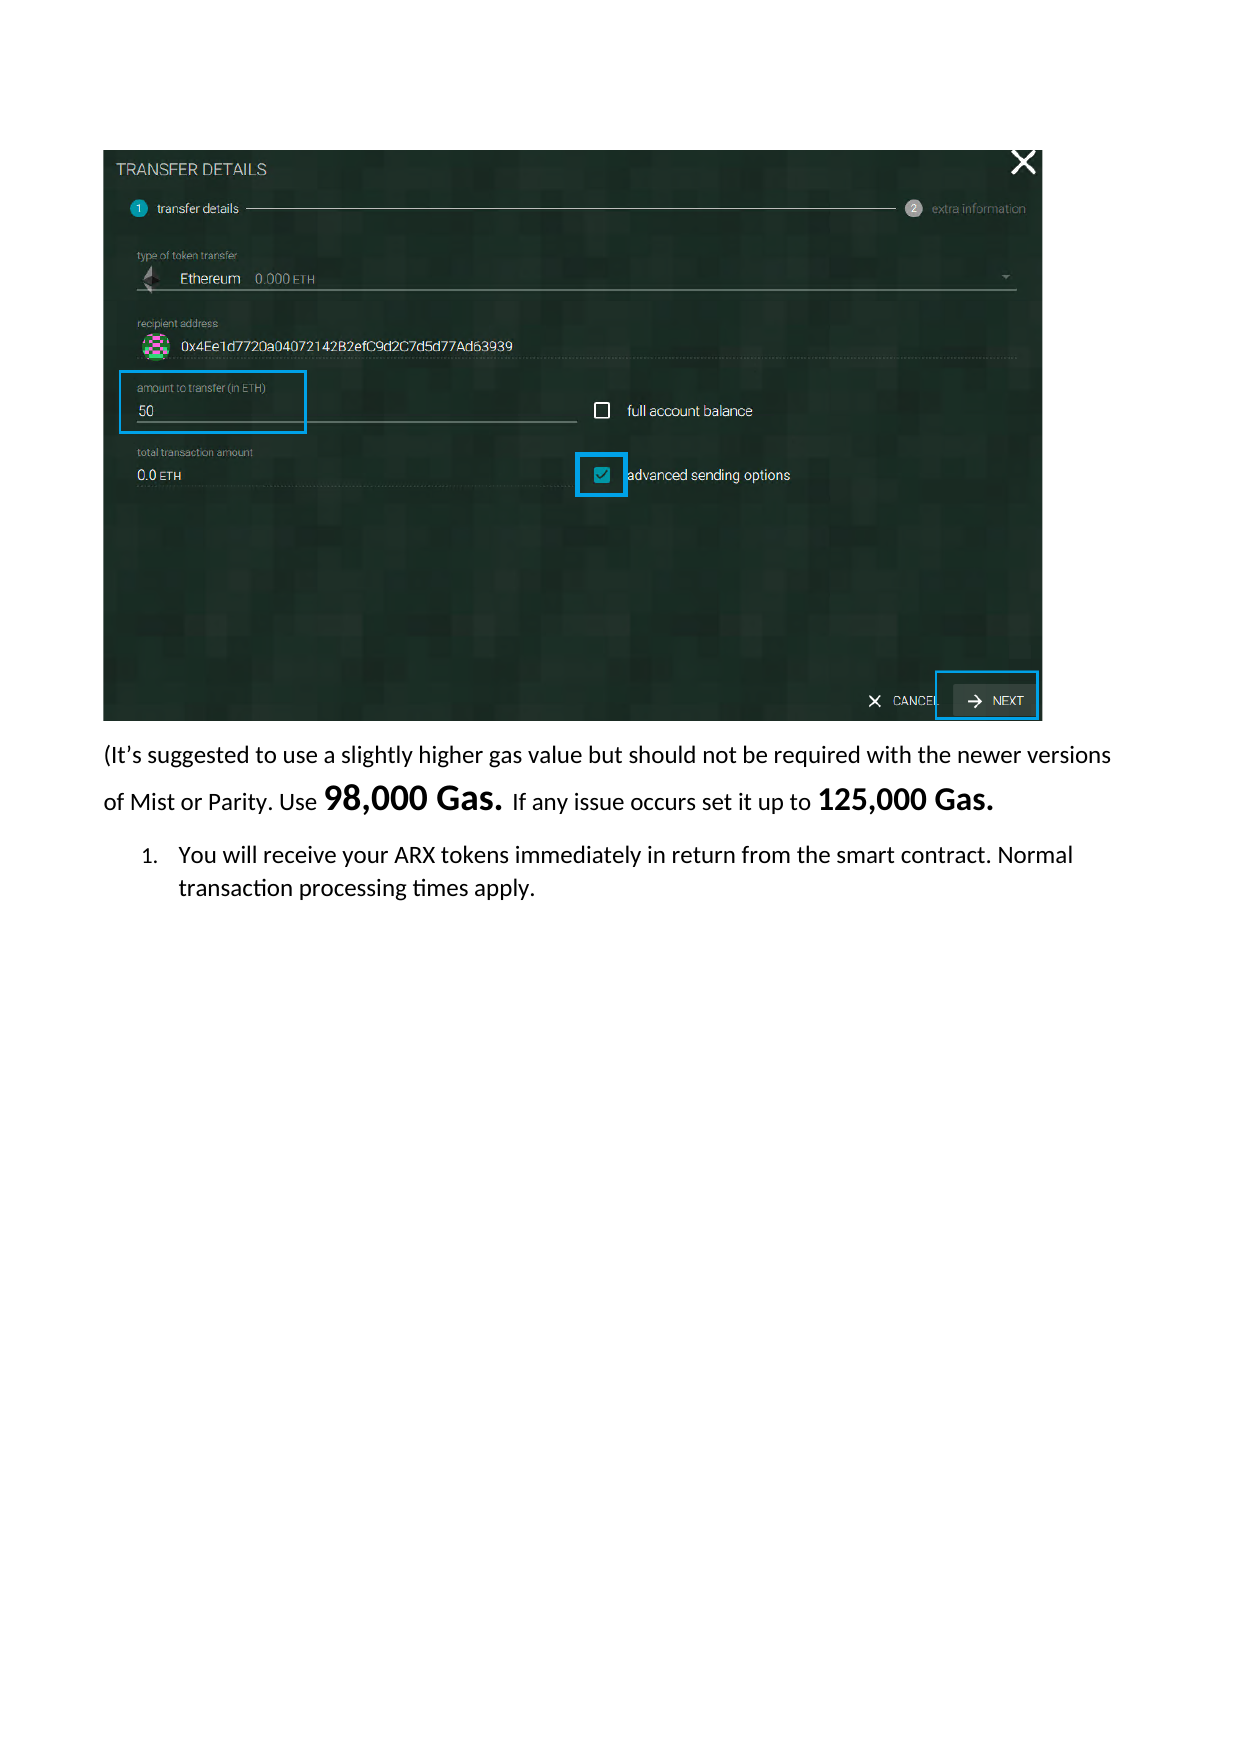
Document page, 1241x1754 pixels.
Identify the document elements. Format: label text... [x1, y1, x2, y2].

list You will receive your ARX tokens immediately in return from the smart contract. Normal transaction processing times apply. [141, 840, 1137, 903]
text (It’s suggested to use a slightly higher gas value but should not be required with the newer versions of Mist or Parity. Use 98,000 Gas. If any issue occurs set it up to 125,000 Gas. [103, 739, 1137, 819]
picture [938, 674, 1035, 716]
picture [103, 150, 1043, 721]
